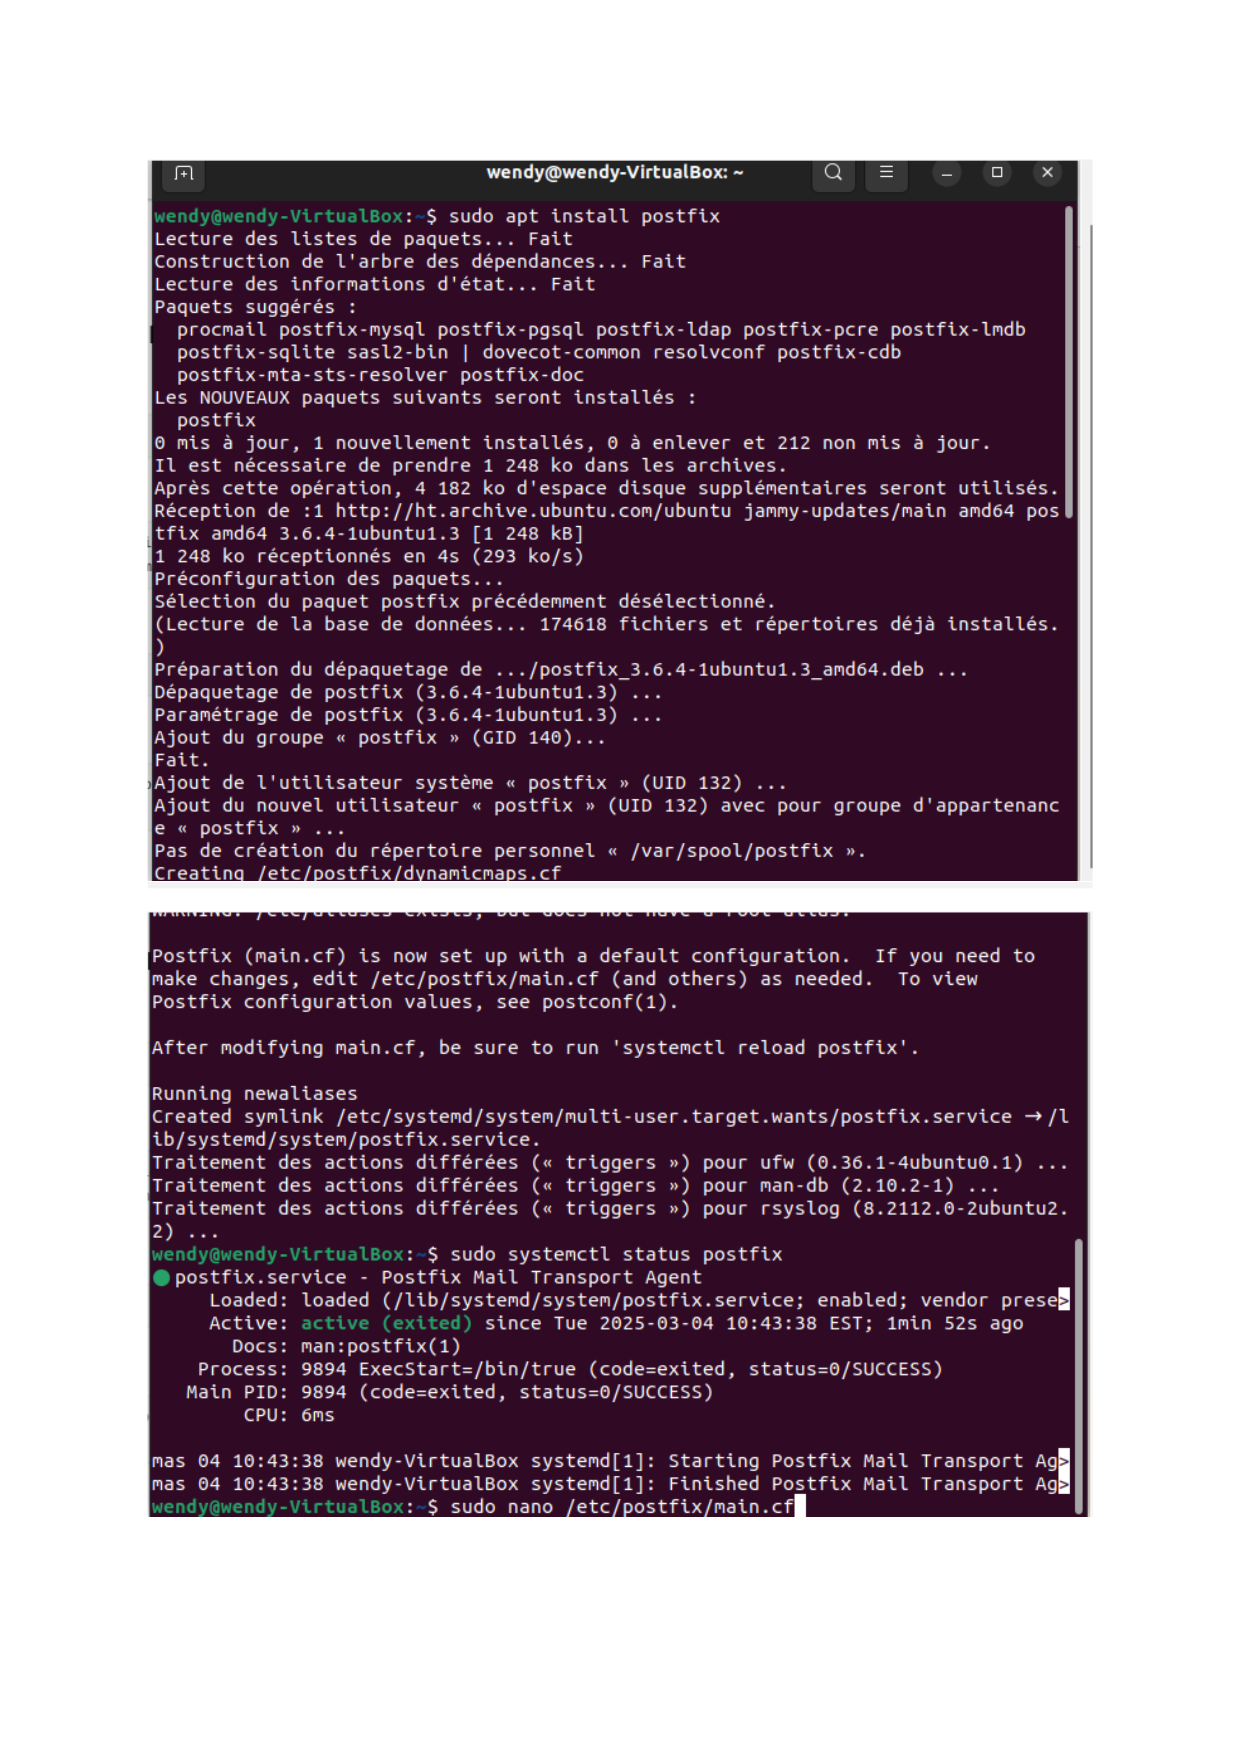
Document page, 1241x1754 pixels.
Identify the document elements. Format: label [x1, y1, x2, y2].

picture [147, 882, 1093, 1517]
picture [147, 147, 1093, 881]
